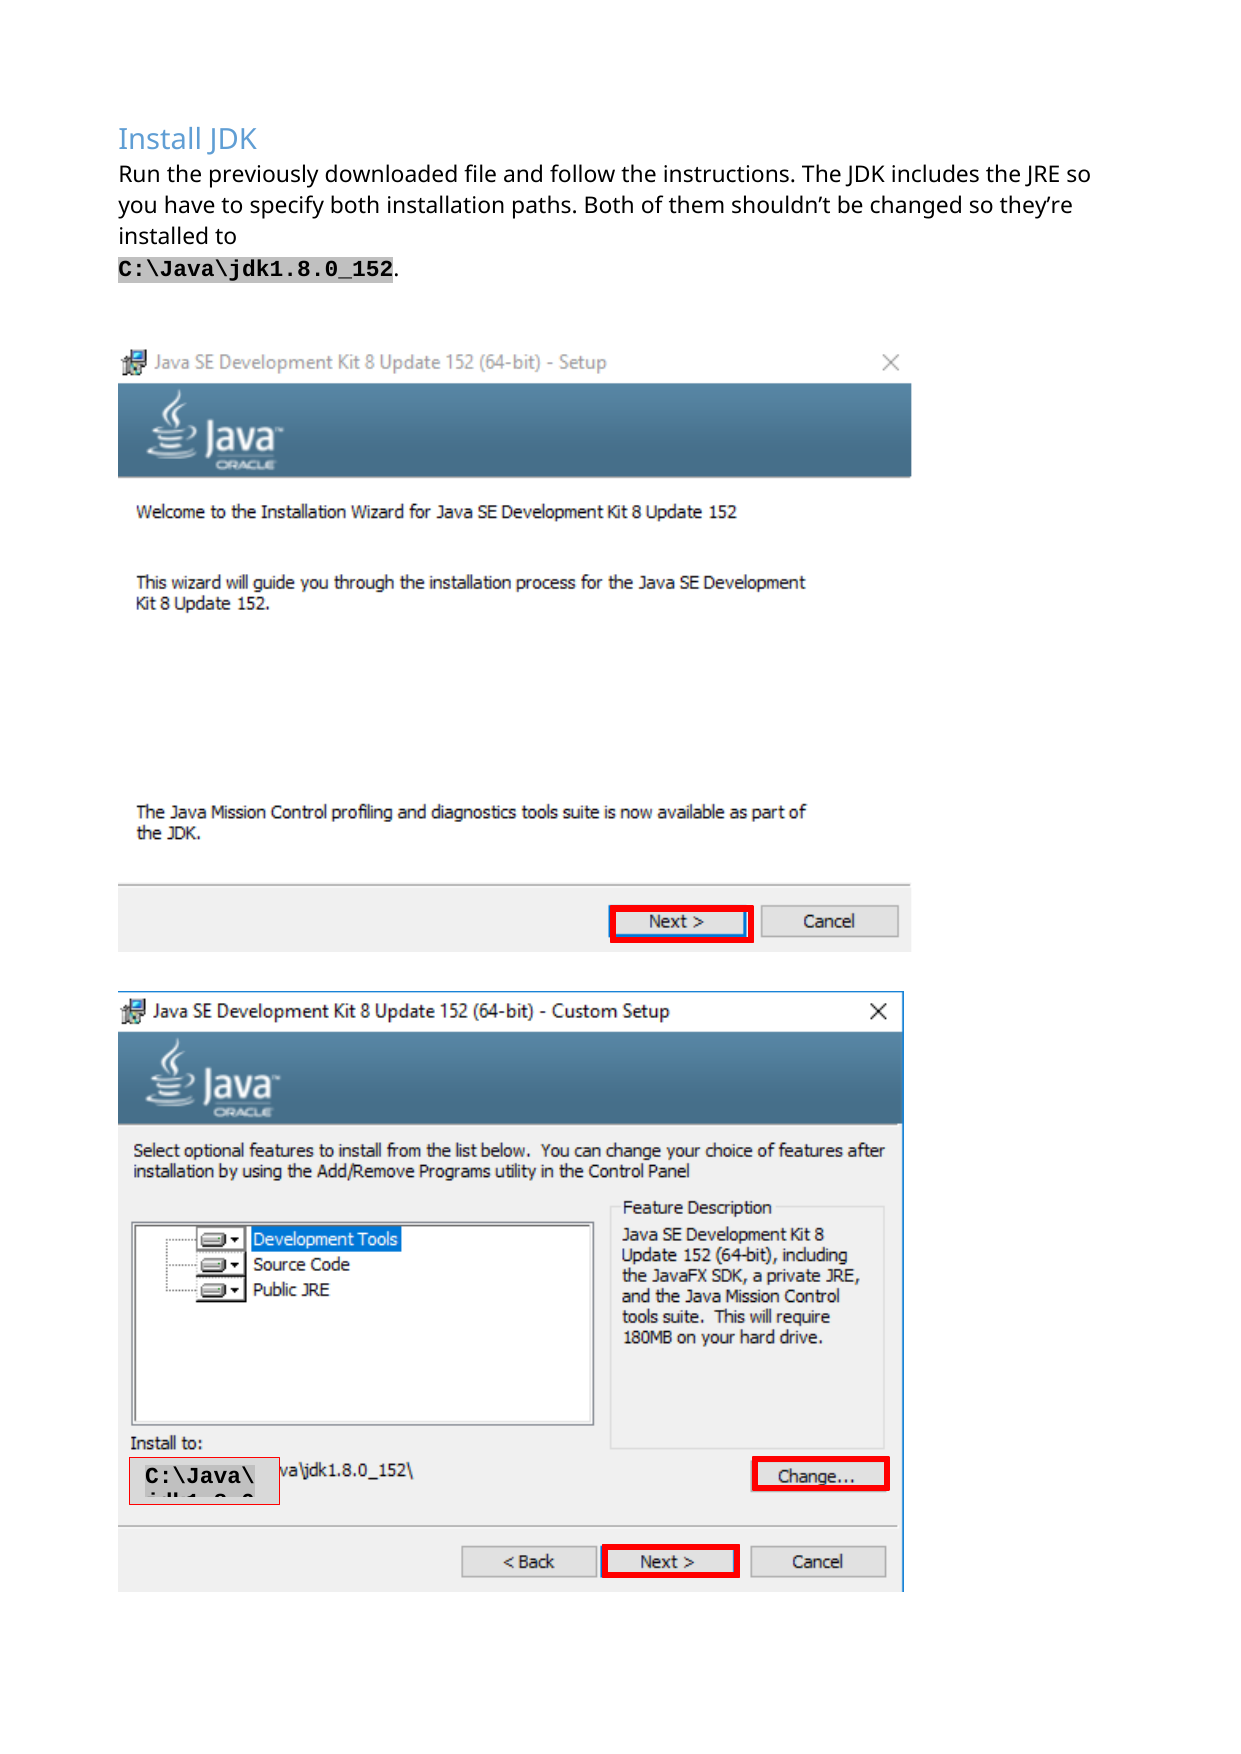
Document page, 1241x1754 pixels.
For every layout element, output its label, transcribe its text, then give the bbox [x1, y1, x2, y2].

text Run the previously downloaded file and follow the instructions. The JDK includes the JRE so you have to specify both installation paths. Both of them shouldn’t be changed so they’re installed to [118, 158, 1122, 252]
subtitle Install JDK [118, 118, 1122, 158]
picture [118, 345, 912, 952]
text C:\Java\jdk1.8.0_152. [118, 252, 1122, 283]
picture [118, 991, 904, 1592]
